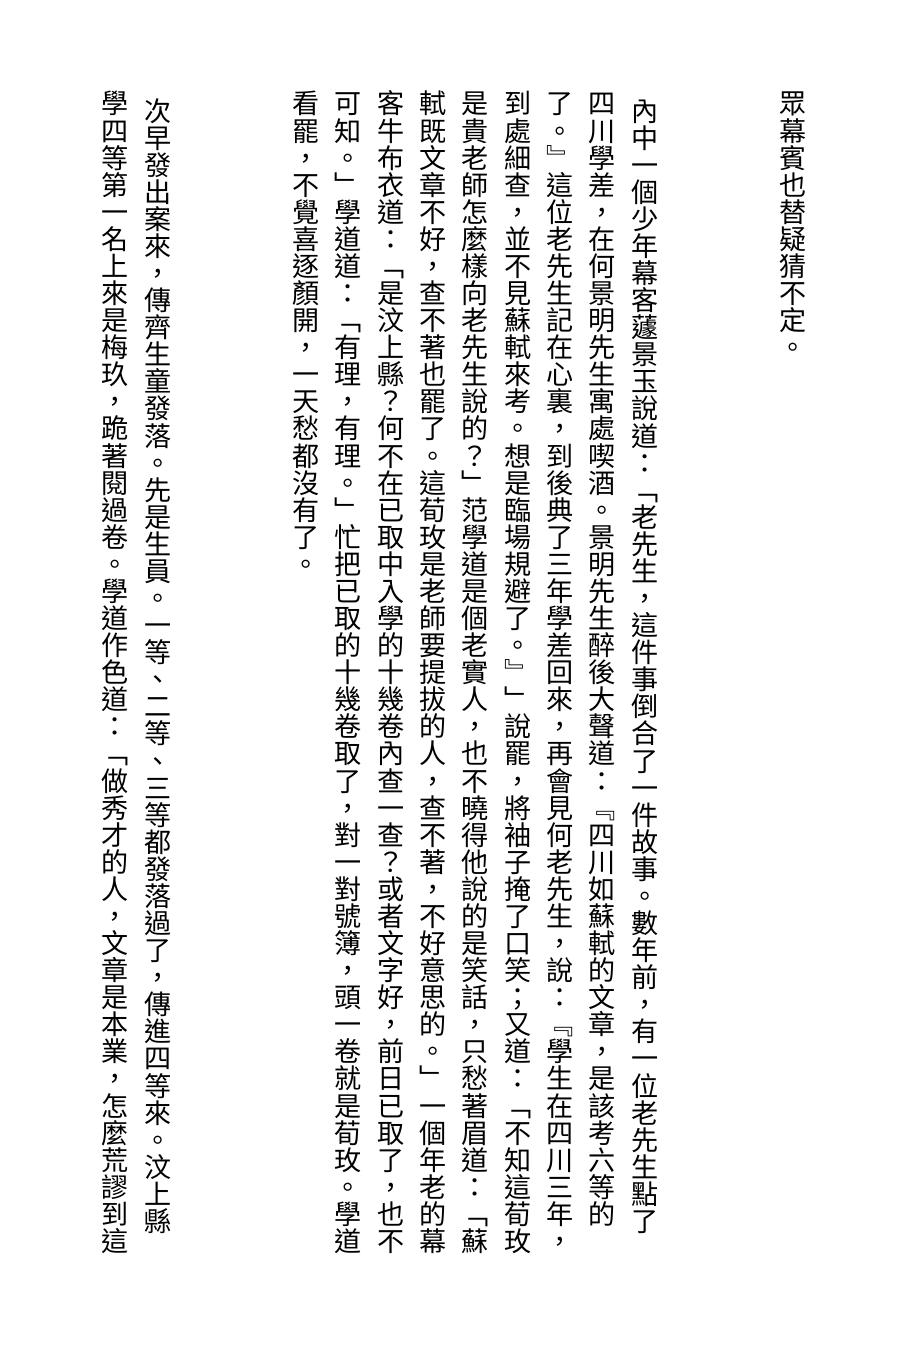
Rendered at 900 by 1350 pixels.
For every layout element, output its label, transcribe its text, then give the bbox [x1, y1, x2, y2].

text 內中一個少年幕客蘧景玉說道：﹁老先生，這件事倒合了一件故事。數年前，有一位老先生點了四川學差，在何景明先生寓處喫酒。景明先生醉後大聲道：﹃四川如蘇軾的文章，是該考六等的了。﹄這位老先生記在心裏，到後典了三年學差回來，再會見何老先生，說：﹃學生在四川三年，到處細查，並不見蘇軾來考。想是臨場規避了。﹄﹂說罷，將袖子掩了口笑；又道：﹁不知這荀玫是貴老師怎麼樣向老先生說的？﹂范學道是個老實人，也不曉得他說的是笑話，只愁著眉道：﹁蘇軾既文章不好，查不著也罷了。這荀玫是老師要提拔的人，查不著，不好意思的。﹂一個年老的幕客牛布衣道：﹁是汶上縣？何不在已取中入學的十幾卷內查一查？或者文字好，前日已取了，也不可知。﹂學道道：﹁有理，有理。﹂忙把已取的十幾卷取了，對一對號簿，頭一卷就是荀玫。學道看罷，不覺喜逐顏開，一天愁都沒有了。 [243, 90, 704, 1260]
